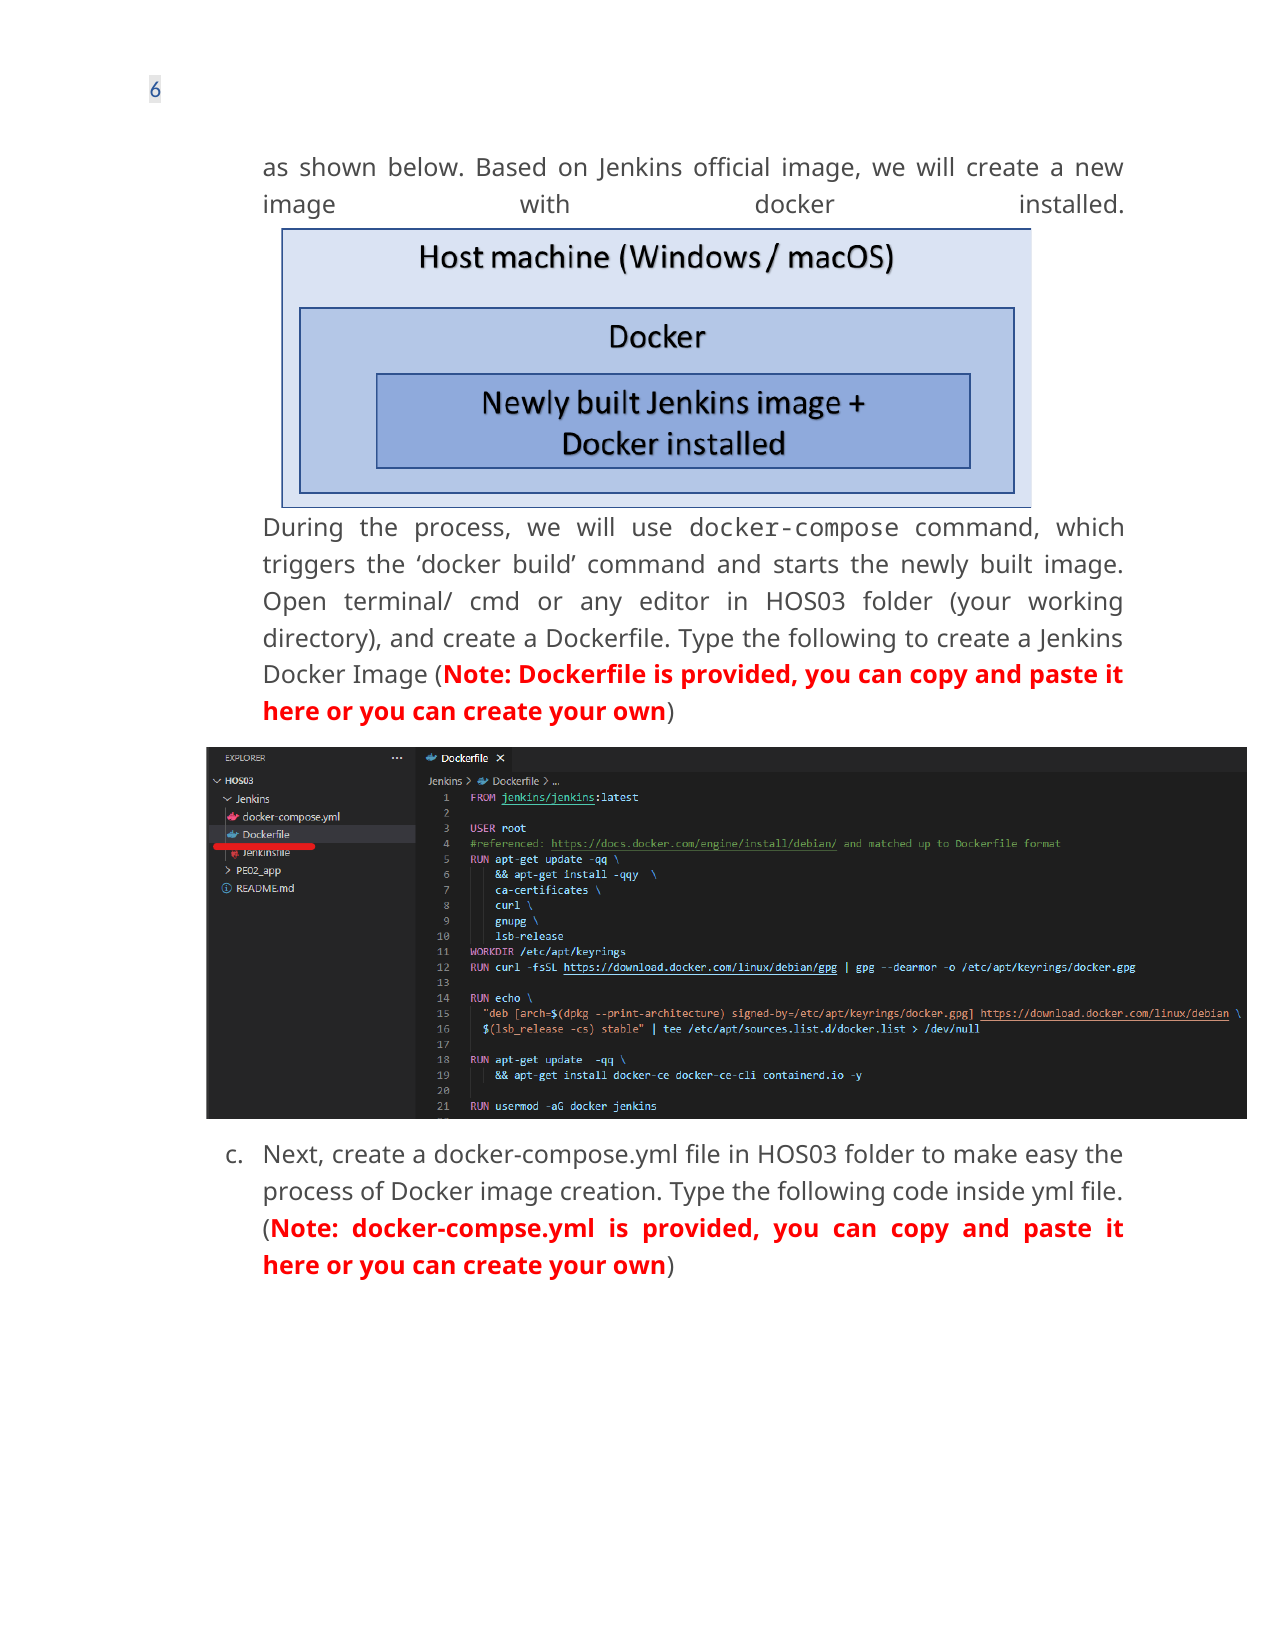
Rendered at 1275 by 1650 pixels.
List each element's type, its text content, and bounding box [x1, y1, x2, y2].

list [225, 150, 1125, 728]
list Next, create a docker-compose.yml file in HOS03 folder to make easy the process of Docker image creation. Type the following code inside yml file.(Note: docker-compse.yml is provided, you can copy and paste it here or you can create your own) [225, 1137, 1125, 1281]
